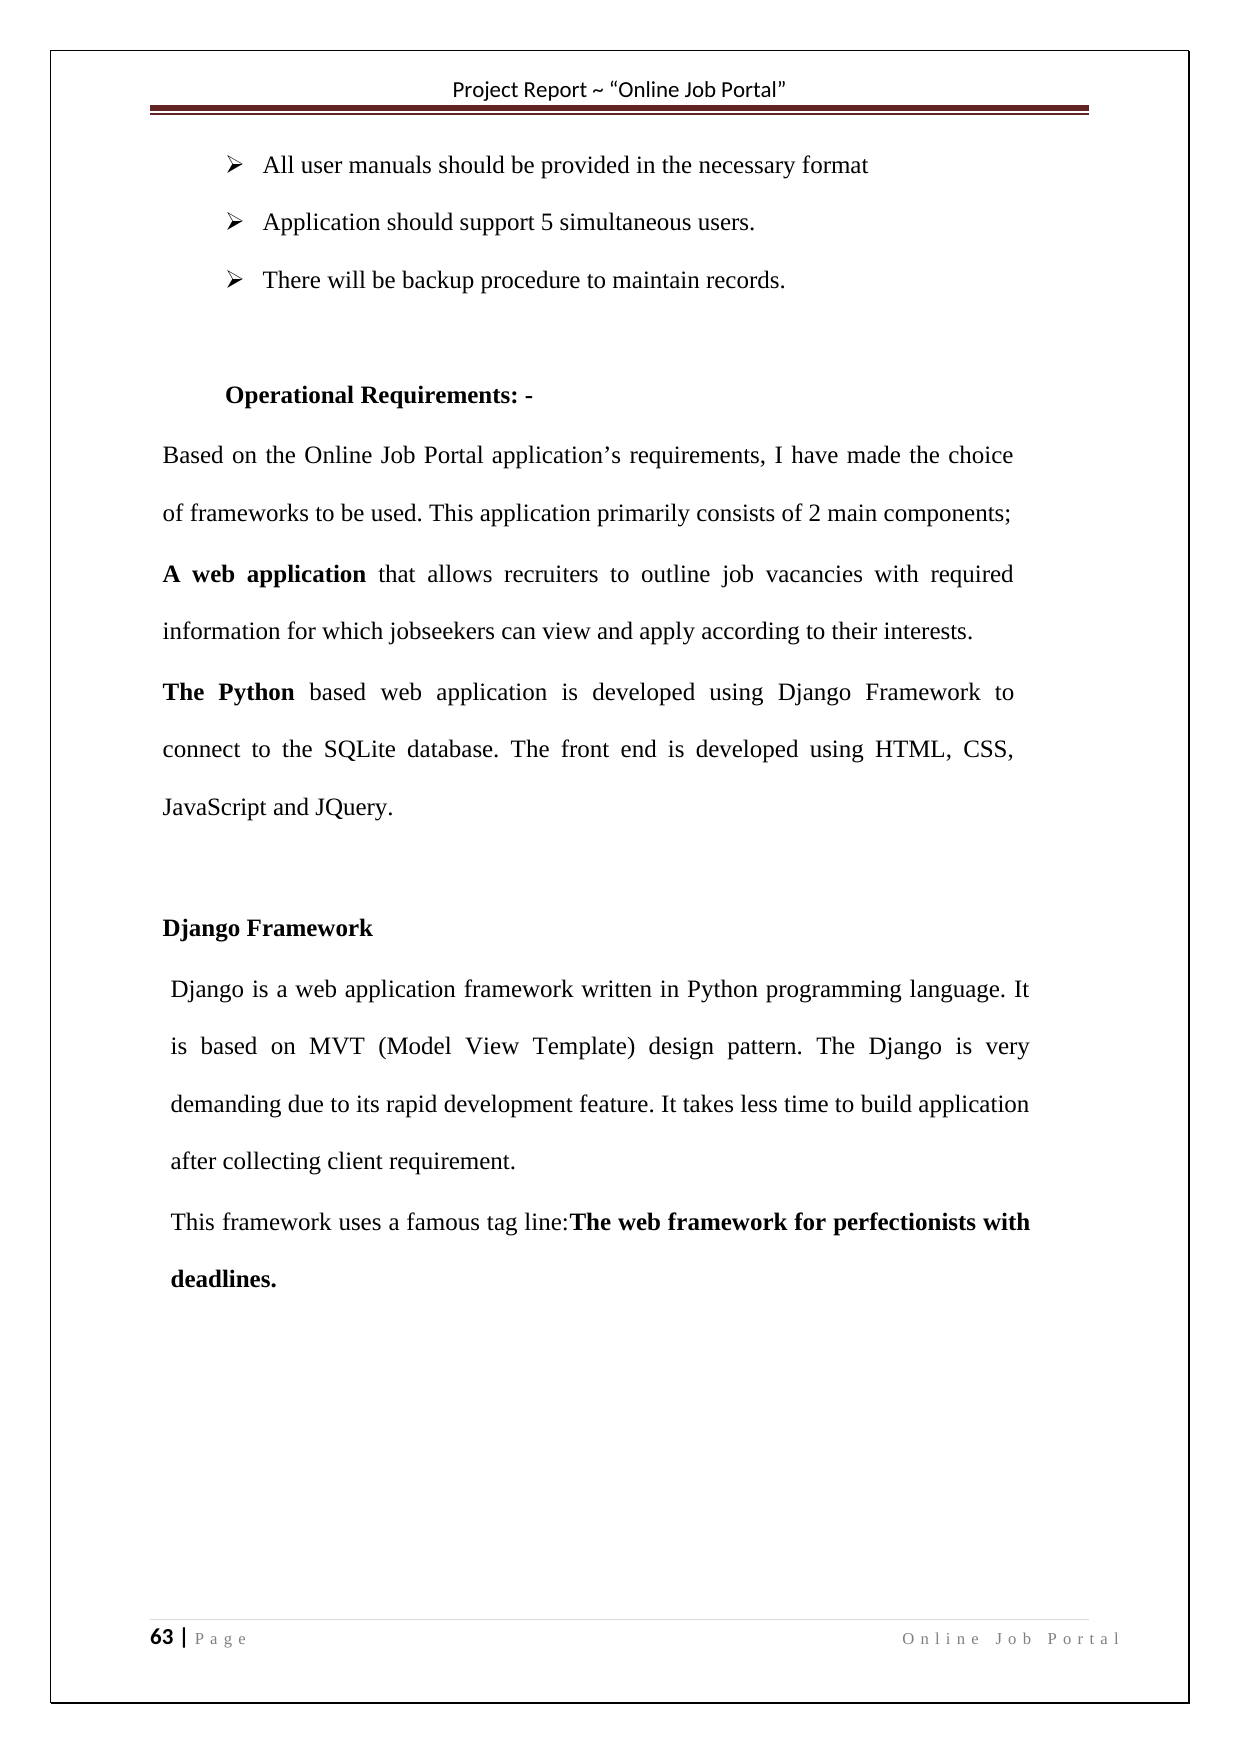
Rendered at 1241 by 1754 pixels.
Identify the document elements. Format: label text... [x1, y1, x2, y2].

text The Python based web application is developed using Django Framework to connect to the SQLite database. The front end is developed using HTML, CSS, JavaScript and JQuery. [162, 677, 1015, 821]
text Django Framework [162, 913, 1014, 942]
list There will be backup procedure to maintain records. [225, 265, 1089, 294]
text Based on the Online Job Portal application’s requirements, I have made the choice of frameworks to be used. This application primarily consists of 2 main components; [162, 441, 1015, 527]
list Application should support 5 simultaneous users. [225, 207, 1089, 236]
text Django is a web application framework written in Python programming language. It is based on MVT (Model View Template) design pattern. The Django is very demanding due to its rapid development feature. It takes less time to build application after collecting client requirement. [170, 974, 1031, 1175]
text Operational Requirements: - [225, 380, 1089, 409]
text This framework uses a famous tag line:The web framework for perfectionists with deadlines. [170, 1207, 1031, 1293]
list All user manuals should be provided in the necessary format [225, 150, 1089, 179]
text A web application that allows recruiters to outline job vacancies with required information for which jobseekers can view and apply according to their interests. [162, 559, 1015, 645]
